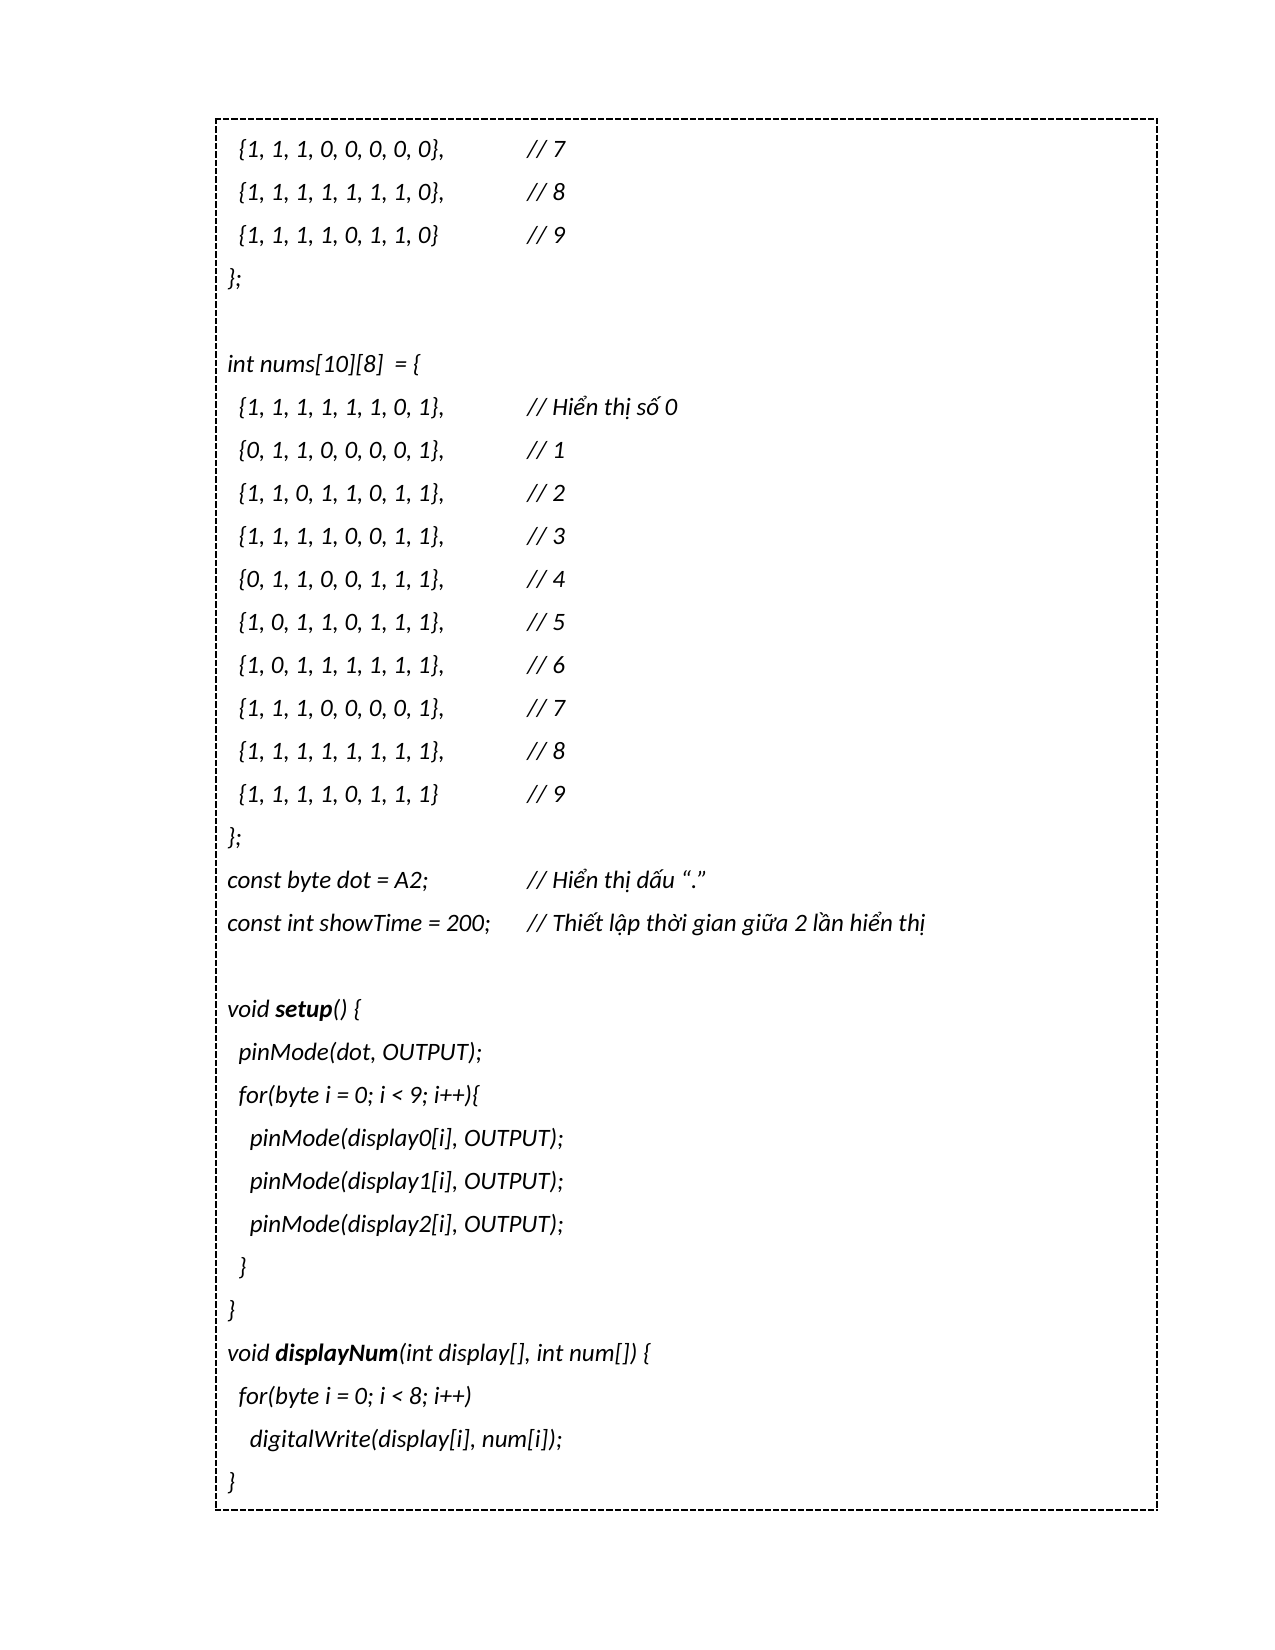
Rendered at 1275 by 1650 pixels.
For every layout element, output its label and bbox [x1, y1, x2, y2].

table_header [216, 118, 1157, 1509]
